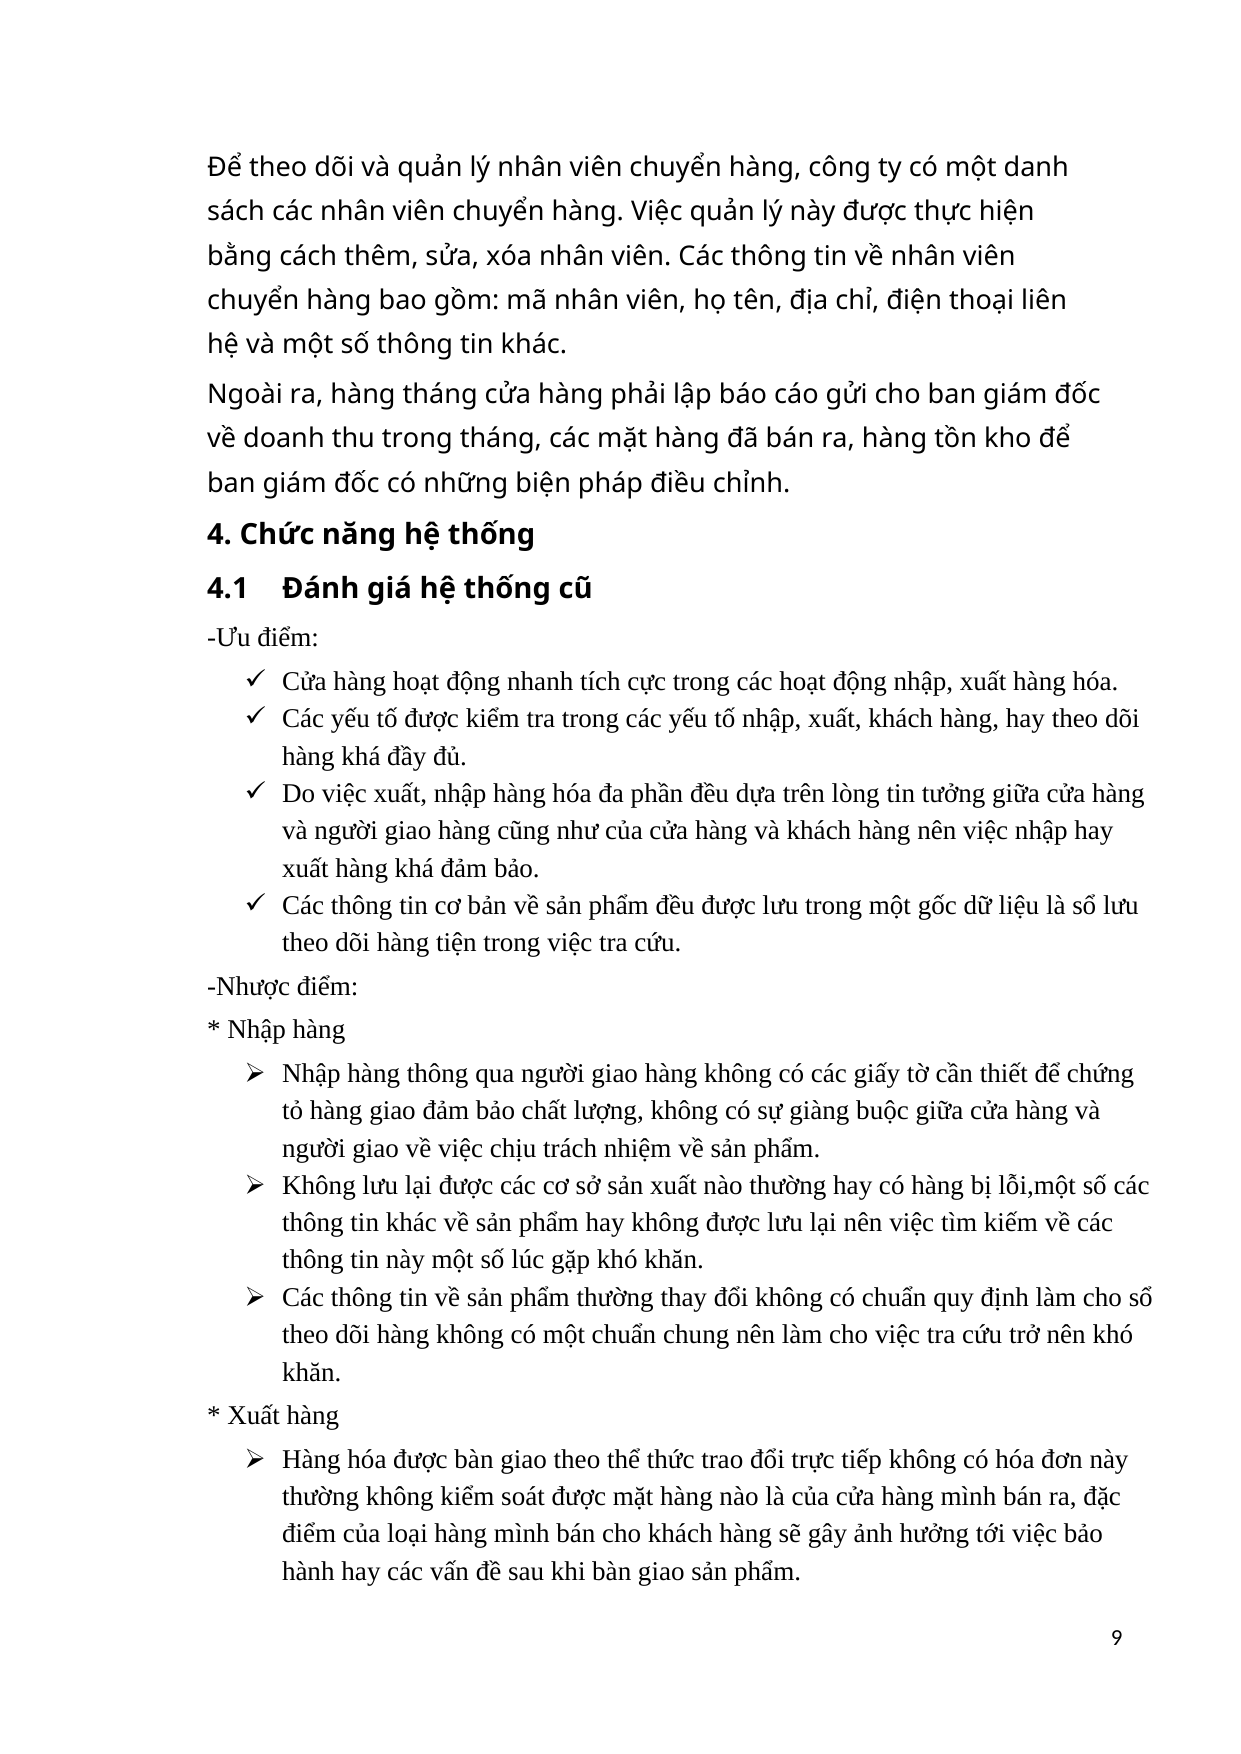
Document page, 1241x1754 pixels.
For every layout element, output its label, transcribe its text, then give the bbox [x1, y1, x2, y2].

list Các thông tin cơ bản về sản phẩm đều được lưu trong một gốc dữ liệu là sổ lưu theo dõi hàng tiện trong việc tra cứu. [244, 889, 1159, 957]
list Hàng hóa được bàn giao theo thể thức trao đổi trực tiếp không có hóa đơn này thường không kiểm soát được mặt hàng nào là của cửa hàng mình bán ra, đặc điểm của loại hàng mình bán cho khách hàng sẽ gây ảnh hưởng tới việc bảo hành hay các vấn đề sau khi bàn giao sản phẩm. [244, 1443, 1159, 1586]
list Nhập hàng thông qua người giao hàng không có các giấy tờ cần thiết để chứng tỏ hàng giao đảm bảo chất lượng, không có sự giàng buộc giữa cửa hàng và người giao về việc chịu trách nhiệm về sản phẩm. [244, 1057, 1159, 1163]
text -Nhược điểm: [207, 970, 1159, 1001]
subtitle Đánh giá hệ thống cũ [207, 567, 1122, 607]
text Để theo dõi và quản lý nhân viên chuyển hàng, công ty có một danh sách các nhân viên chuyển hàng. Việc quản lý này được thực hiện bằng cách thêm, sửa, xóa nhân viên. Các thông tin về nhân viên chuyển hàng bao gồm: mã nhân viên, họ tên, địa chỉ, điện thoại liên hệ và một số thông tin khác. [207, 148, 1103, 361]
text Ngoài ra, hàng tháng cửa hàng phải lập báo cáo gửi cho ban giám đốc về doanh thu trong tháng, các mặt hàng đã bán ra, hàng tồn kho để ban giám đốc có những biện pháp điều chỉnh. [207, 375, 1103, 500]
list Không lưu lại được các cơ sở sản xuất nào thường hay có hàng bị lỗi,một số các thông tin khác về sản phẩm hay không được lưu lại nên việc tìm kiếm về các thông tin này một số lúc gặp khó khăn. [244, 1169, 1159, 1275]
text -Ưu điểm: [207, 621, 1159, 652]
text * Xuất hàng [207, 1399, 1159, 1430]
list Các thông tin về sản phẩm thường thay đổi không có chuẩn quy định làm cho sổ theo dõi hàng không có một chuẩn chung nên làm cho việc tra cứu trở nên khó khăn. [244, 1281, 1159, 1387]
subtitle 4. Chức năng hệ thống [207, 513, 1122, 553]
list Các yếu tố được kiểm tra trong các yếu tố nhập, xuất, khách hàng, hay theo dõi hàng khá đầy đủ. [244, 702, 1159, 771]
text * Nhập hàng [207, 1013, 1159, 1044]
list Cửa hàng hoạt động nhanh tích cực trong các hoạt động nhập, xuất hàng hóa. [244, 665, 1159, 696]
list Do việc xuất, nhập hàng hóa đa phần đều dựa trên lòng tin tưởng giữa cửa hàng và người giao hàng cũng như của cửa hàng và khách hàng nên việc nhập hay xuất hàng khá đảm bảo. [244, 777, 1159, 883]
